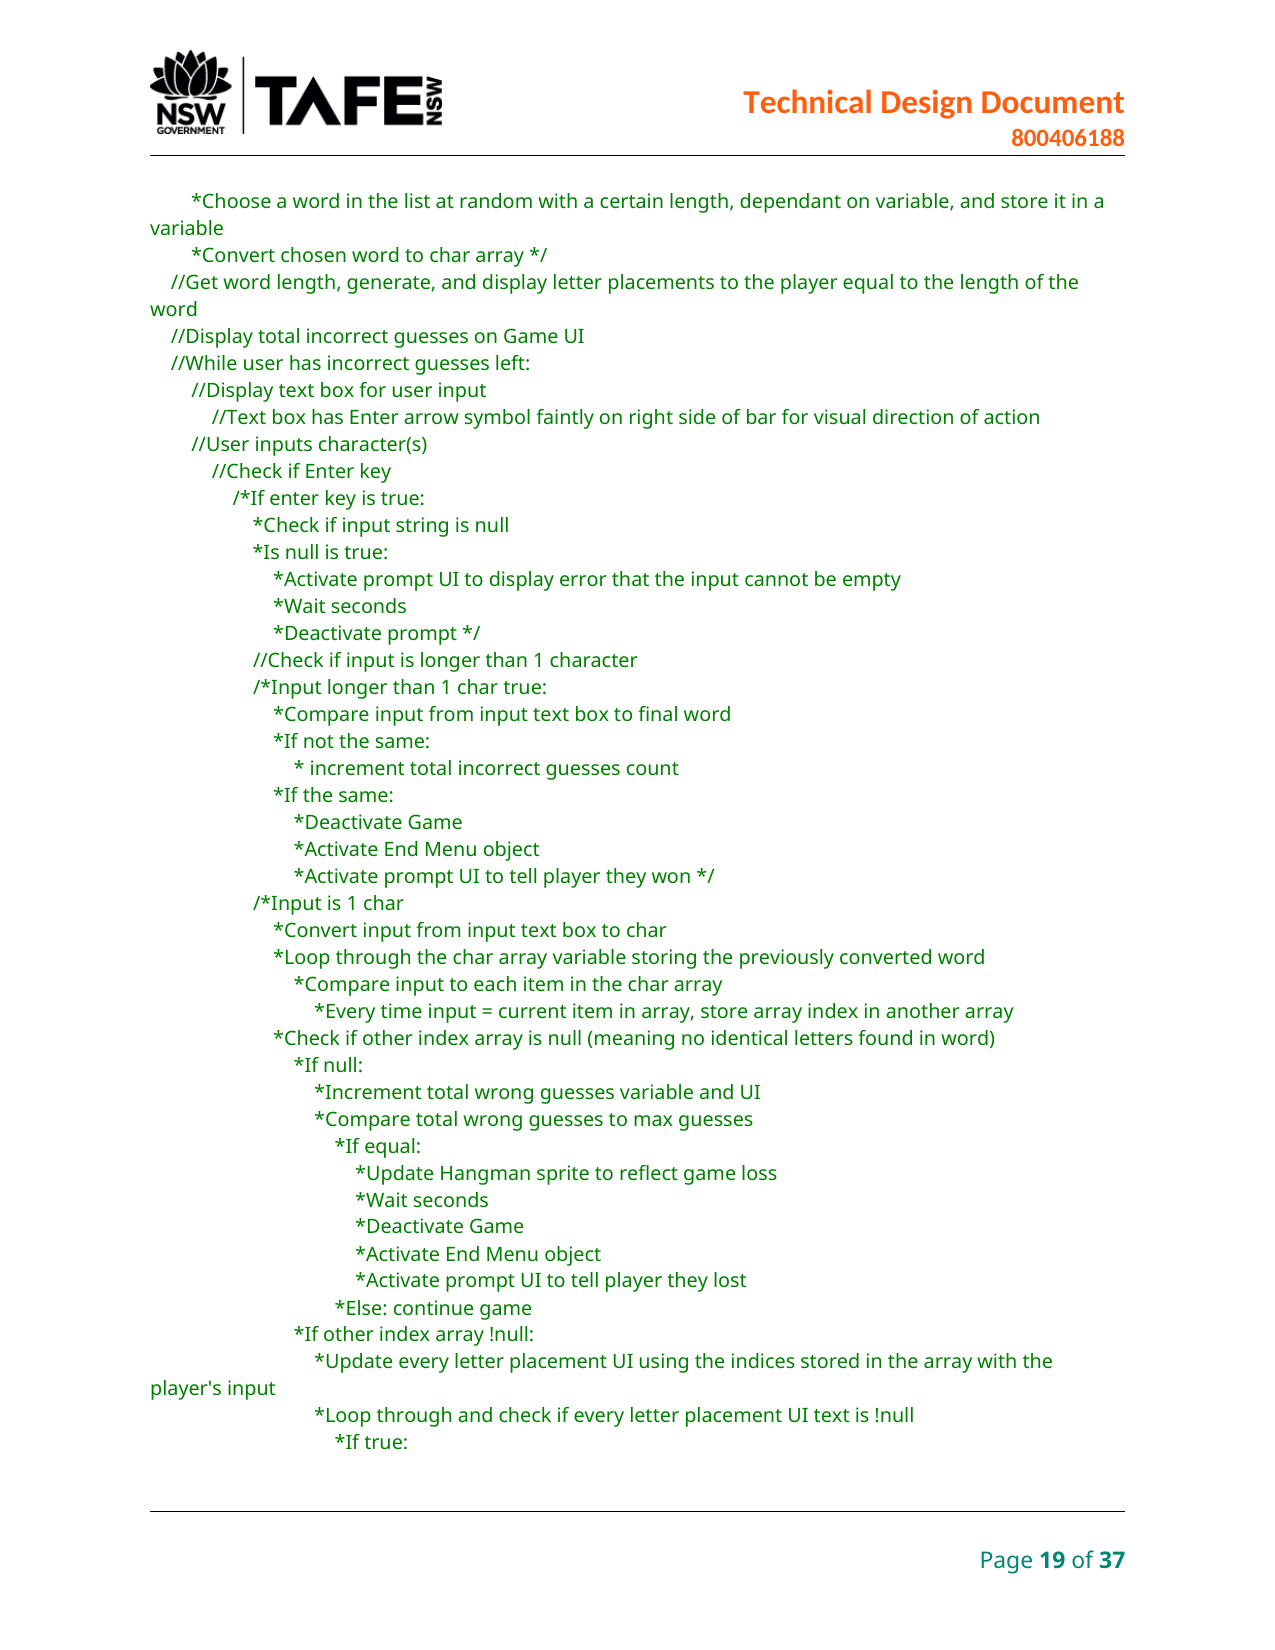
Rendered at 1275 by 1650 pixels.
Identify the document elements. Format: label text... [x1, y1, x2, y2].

text *Convert input from input text box to char [150, 916, 1125, 943]
text *Every time input = current item in array, store array index in another array [150, 997, 1125, 1024]
text *If equal: [150, 1132, 1125, 1159]
text *Wait seconds [150, 1186, 1125, 1213]
text *Activate prompt UI to display error that the input cannot be empty [150, 565, 1125, 592]
text //Check if Enter key [150, 457, 1125, 484]
picture [150, 50, 442, 134]
text //Display text box for user input [150, 376, 1125, 403]
text *Update Hangman sprite to reflect game loss [150, 1159, 1125, 1186]
text *Is null is true: [150, 538, 1125, 565]
text *Loop through the char array variable storing the previously converted word [150, 943, 1125, 970]
text *Check if other index array is null (meaning no identical letters found in word) [150, 1024, 1125, 1051]
text *Increment total wrong guesses variable and UI [150, 1078, 1125, 1105]
text /*Input longer than 1 char true: [150, 673, 1125, 700]
text //While user has incorrect guesses left: [150, 349, 1125, 376]
text *If null: [150, 1051, 1125, 1078]
text //Check if input is longer than 1 character [150, 646, 1125, 673]
text * increment total incorrect guesses count [150, 754, 1125, 781]
text *Else: continue game [150, 1294, 1125, 1321]
text *Loop through and check if every letter placement UI text is !null [150, 1402, 1125, 1429]
text *Activate End Menu object [150, 1240, 1125, 1267]
text *Activate prompt UI to tell player they won */ [150, 862, 1125, 889]
text *If true: [150, 1429, 1125, 1456]
text *Deactivate prompt */ [150, 619, 1125, 646]
text *Deactivate Game [150, 808, 1125, 835]
text *Choose a word in the list at random with a certain length, dependant on variable, and store it in a variable [150, 188, 1125, 242]
text *Compare input to each item in the char array [150, 970, 1125, 997]
text /*If enter key is true: [150, 484, 1125, 511]
text *If not the same: [150, 727, 1125, 754]
text *Convert chosen word to char array */ [150, 242, 1125, 268]
text *Update every letter placement UI using the indices stored in the array with the player's input [150, 1348, 1125, 1402]
text *Activate End Menu object [150, 835, 1125, 862]
text *If other index array !null: [150, 1321, 1125, 1348]
text //Display total incorrect guesses on Game UI [150, 322, 1125, 349]
text *Deactivate Game [150, 1213, 1125, 1240]
text //User inputs character(s) [150, 430, 1125, 457]
text //Text box has Enter arrow symbol faintly on right side of bar for visual direction of action [150, 403, 1125, 430]
text *Wait seconds [150, 592, 1125, 619]
text *If the same: [150, 781, 1125, 808]
text *Compare input from input text box to final word [150, 700, 1125, 727]
text *Compare total wrong guesses to max guesses [150, 1105, 1125, 1132]
text /*Input is 1 char [150, 889, 1125, 916]
text *Activate prompt UI to tell player they lost [150, 1267, 1125, 1294]
text //Get word length, generate, and display letter placements to the player equal to the length of the word [150, 268, 1125, 322]
text *Check if input string is null [150, 511, 1125, 538]
